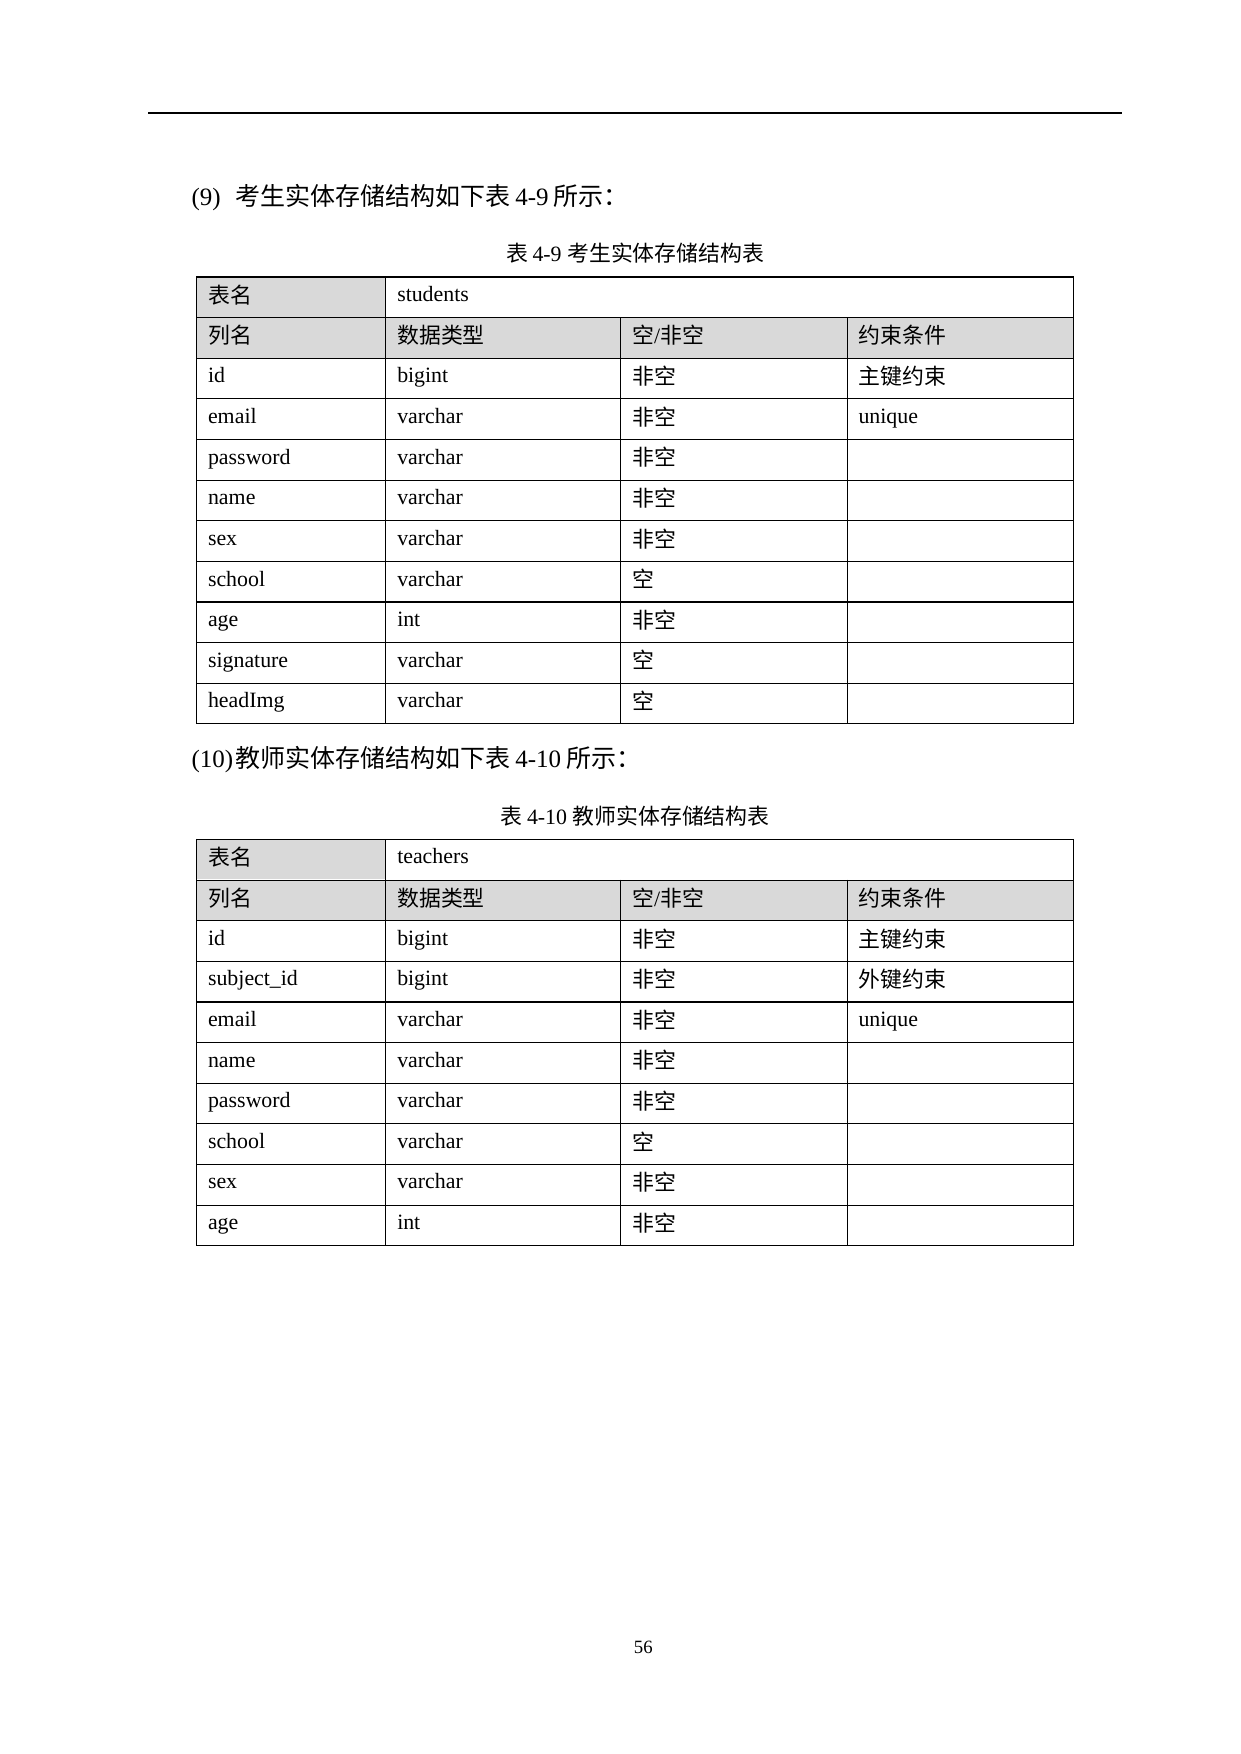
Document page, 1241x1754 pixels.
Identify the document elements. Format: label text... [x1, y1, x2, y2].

table_cell [848, 562, 1073, 601]
table_cell varchar [386, 643, 620, 683]
table_cell varchar [386, 1084, 620, 1123]
table_cell [848, 1165, 1073, 1204]
table_header students [386, 278, 1073, 317]
table_cell bigint [386, 921, 620, 961]
table_cell [848, 1043, 1073, 1083]
table_cell varchar [386, 399, 620, 439]
table_cell varchar [386, 562, 620, 601]
table_cell 非空 [621, 1165, 847, 1204]
table_cell 约束条件 [848, 318, 1073, 358]
table_cell 列名 [197, 318, 385, 358]
table_cell int [386, 1206, 620, 1245]
table_cell id [197, 921, 385, 961]
table_cell 空 [621, 643, 847, 683]
table_cell sex [197, 1165, 385, 1204]
table_cell 非空 [621, 1206, 847, 1245]
table_cell password [197, 1084, 385, 1123]
table_header 表名 [197, 278, 385, 317]
table_cell [848, 643, 1073, 683]
table_cell 空 [621, 684, 847, 723]
table_cell varchar [386, 1043, 620, 1083]
table_cell 空 [621, 1124, 847, 1164]
table_header 表名 [197, 840, 385, 879]
table_cell name [197, 481, 385, 520]
table_header teachers [386, 840, 1073, 879]
table_cell sex [197, 521, 385, 561]
table_cell school [197, 1124, 385, 1164]
table_cell 主键约束 [848, 359, 1073, 398]
table_cell name [197, 1043, 385, 1083]
table_cell 约束条件 [848, 881, 1073, 920]
table_cell 空/非空 [621, 318, 847, 358]
table_cell 非空 [621, 1003, 847, 1042]
table_cell [848, 521, 1073, 561]
table_cell varchar [386, 1003, 620, 1042]
table_cell bigint [386, 962, 620, 1001]
table_cell 非空 [621, 481, 847, 520]
table_cell [848, 1206, 1073, 1245]
table_cell int [386, 603, 620, 642]
table_cell [848, 481, 1073, 520]
table_cell email [197, 1003, 385, 1042]
table_cell varchar [386, 481, 620, 520]
table_cell [848, 440, 1073, 479]
table_cell 数据类型 [386, 318, 620, 358]
table_cell email [197, 399, 385, 439]
table_cell age [197, 1206, 385, 1245]
table_cell headImg [197, 684, 385, 723]
table_cell [848, 684, 1073, 723]
table_cell bigint [386, 359, 620, 398]
table_cell signature [197, 643, 385, 683]
table_cell varchar [386, 684, 620, 723]
table_cell 主键约束 [848, 921, 1073, 961]
table_cell [848, 603, 1073, 642]
table_cell subject_id [197, 962, 385, 1001]
table_cell age [197, 603, 385, 642]
table_cell 非空 [621, 399, 847, 439]
table_cell 非空 [621, 359, 847, 398]
table_cell id [197, 359, 385, 398]
table_cell 非空 [621, 603, 847, 642]
table_cell 空 [621, 562, 847, 601]
table_cell 非空 [621, 521, 847, 561]
table_cell 数据类型 [386, 881, 620, 920]
table_cell unique [848, 1003, 1073, 1042]
table_cell 非空 [621, 1084, 847, 1123]
table_cell [848, 1084, 1073, 1123]
table_cell 非空 [621, 440, 847, 479]
table_cell varchar [386, 1124, 620, 1164]
text 表4-9 考生实体存储结构表 [148, 236, 1122, 268]
table_cell [848, 1124, 1073, 1164]
table_cell 外键约束 [848, 962, 1073, 1001]
table_cell 空/非空 [621, 881, 847, 920]
list 教师实体存储结构如下表4-10所示： [191, 724, 1122, 789]
table_cell password [197, 440, 385, 479]
table_cell school [197, 562, 385, 601]
list 考生实体存储结构如下表4-9所示： [191, 162, 1122, 227]
table_cell varchar [386, 1165, 620, 1204]
table_cell varchar [386, 521, 620, 561]
table_cell unique [848, 399, 1073, 439]
table_cell 非空 [621, 1043, 847, 1083]
table_cell 非空 [621, 962, 847, 1001]
table_cell 非空 [621, 921, 847, 961]
table_cell 列名 [197, 881, 385, 920]
table_cell varchar [386, 440, 620, 479]
text 表4-10 教师实体存储结构表 [148, 798, 1122, 831]
